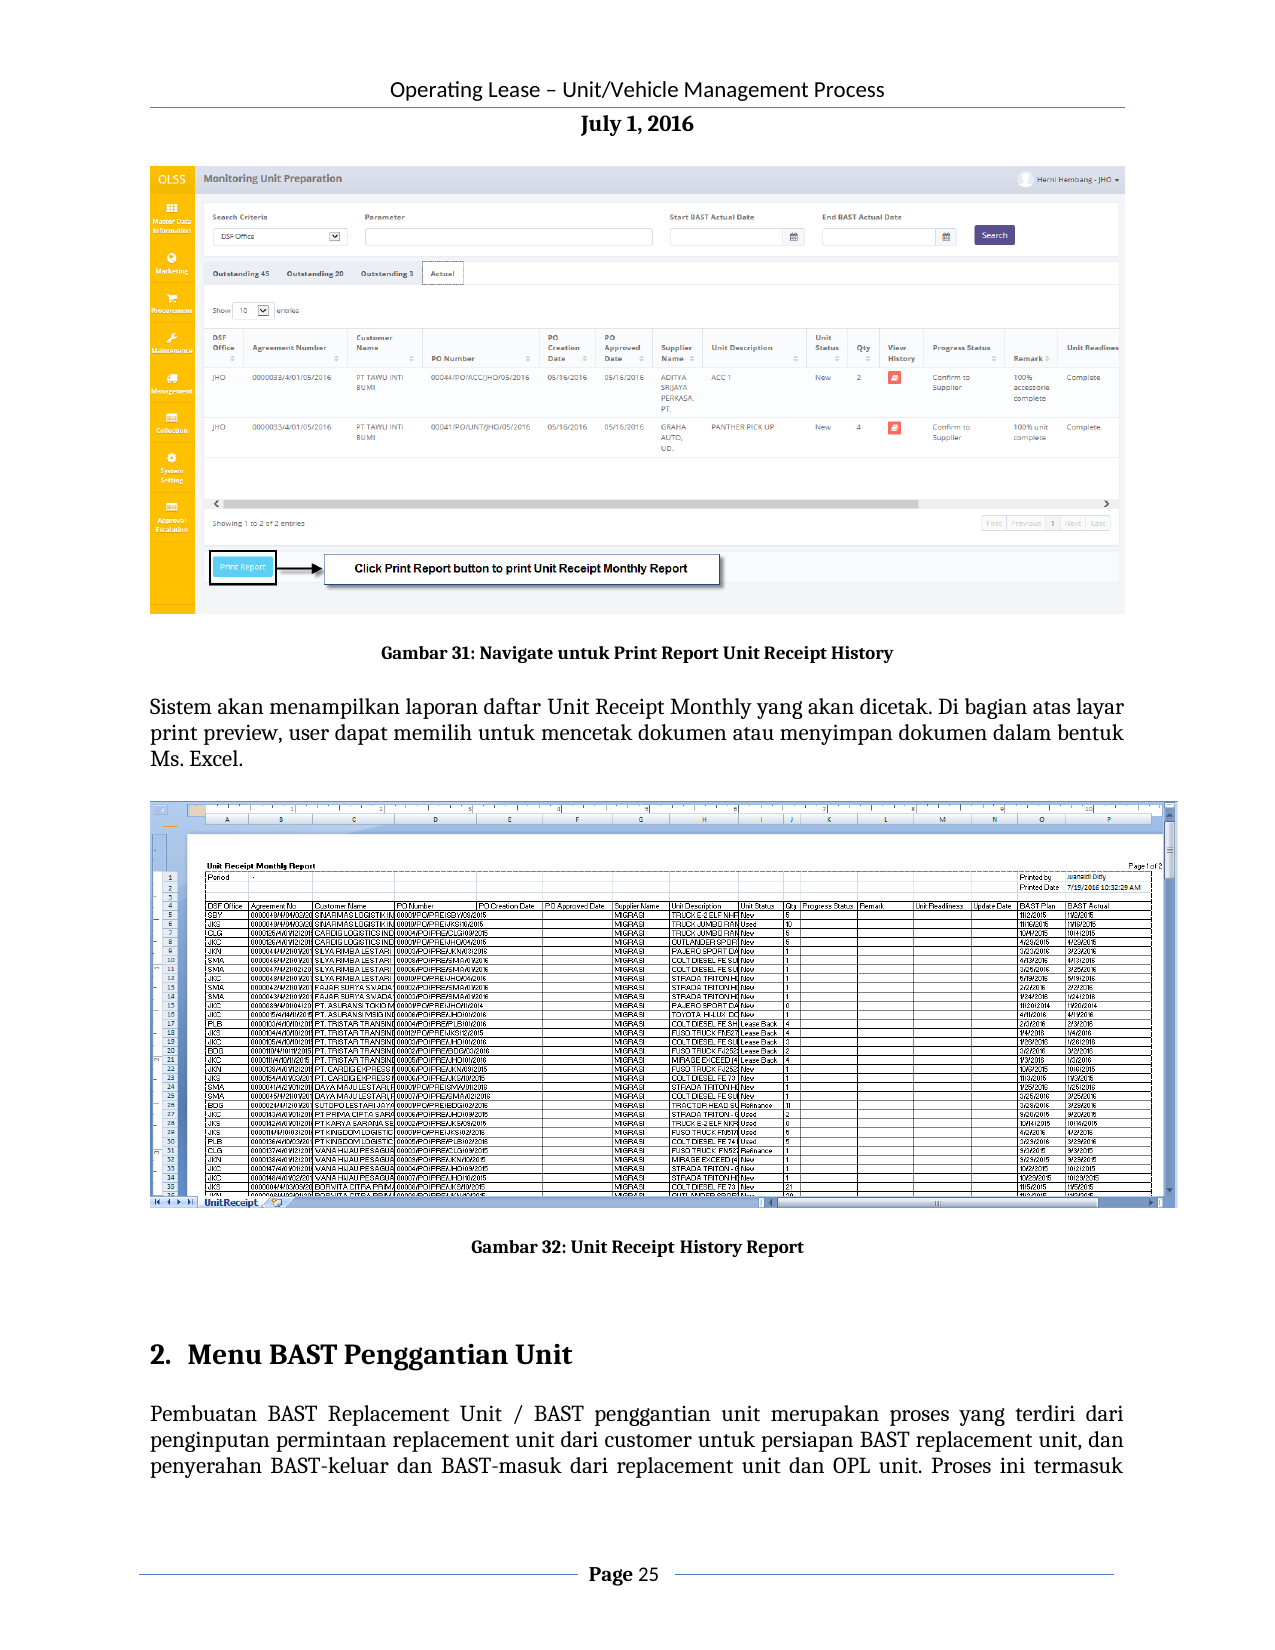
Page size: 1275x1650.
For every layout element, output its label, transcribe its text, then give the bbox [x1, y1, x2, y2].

subtitle Menu BAST Penggantian Unit [150, 1338, 1125, 1371]
text Sistem akan menampilkan laporan daftar Unit Receipt Monthly yang akan dicetak. Di bagian atas layar print preview, user dapat memilih untuk mencetak dokumen atau menyimpan dokumen dalam bentuk Ms. Excel. [150, 693, 1125, 773]
text Gambar 31: Navigate untuk Print Report Unit Receipt History [150, 643, 1125, 664]
picture [150, 801, 1178, 1208]
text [150, 1401, 1125, 1480]
text Gambar 32: Unit Receipt History Report [150, 1236, 1125, 1258]
picture [150, 166, 1126, 614]
